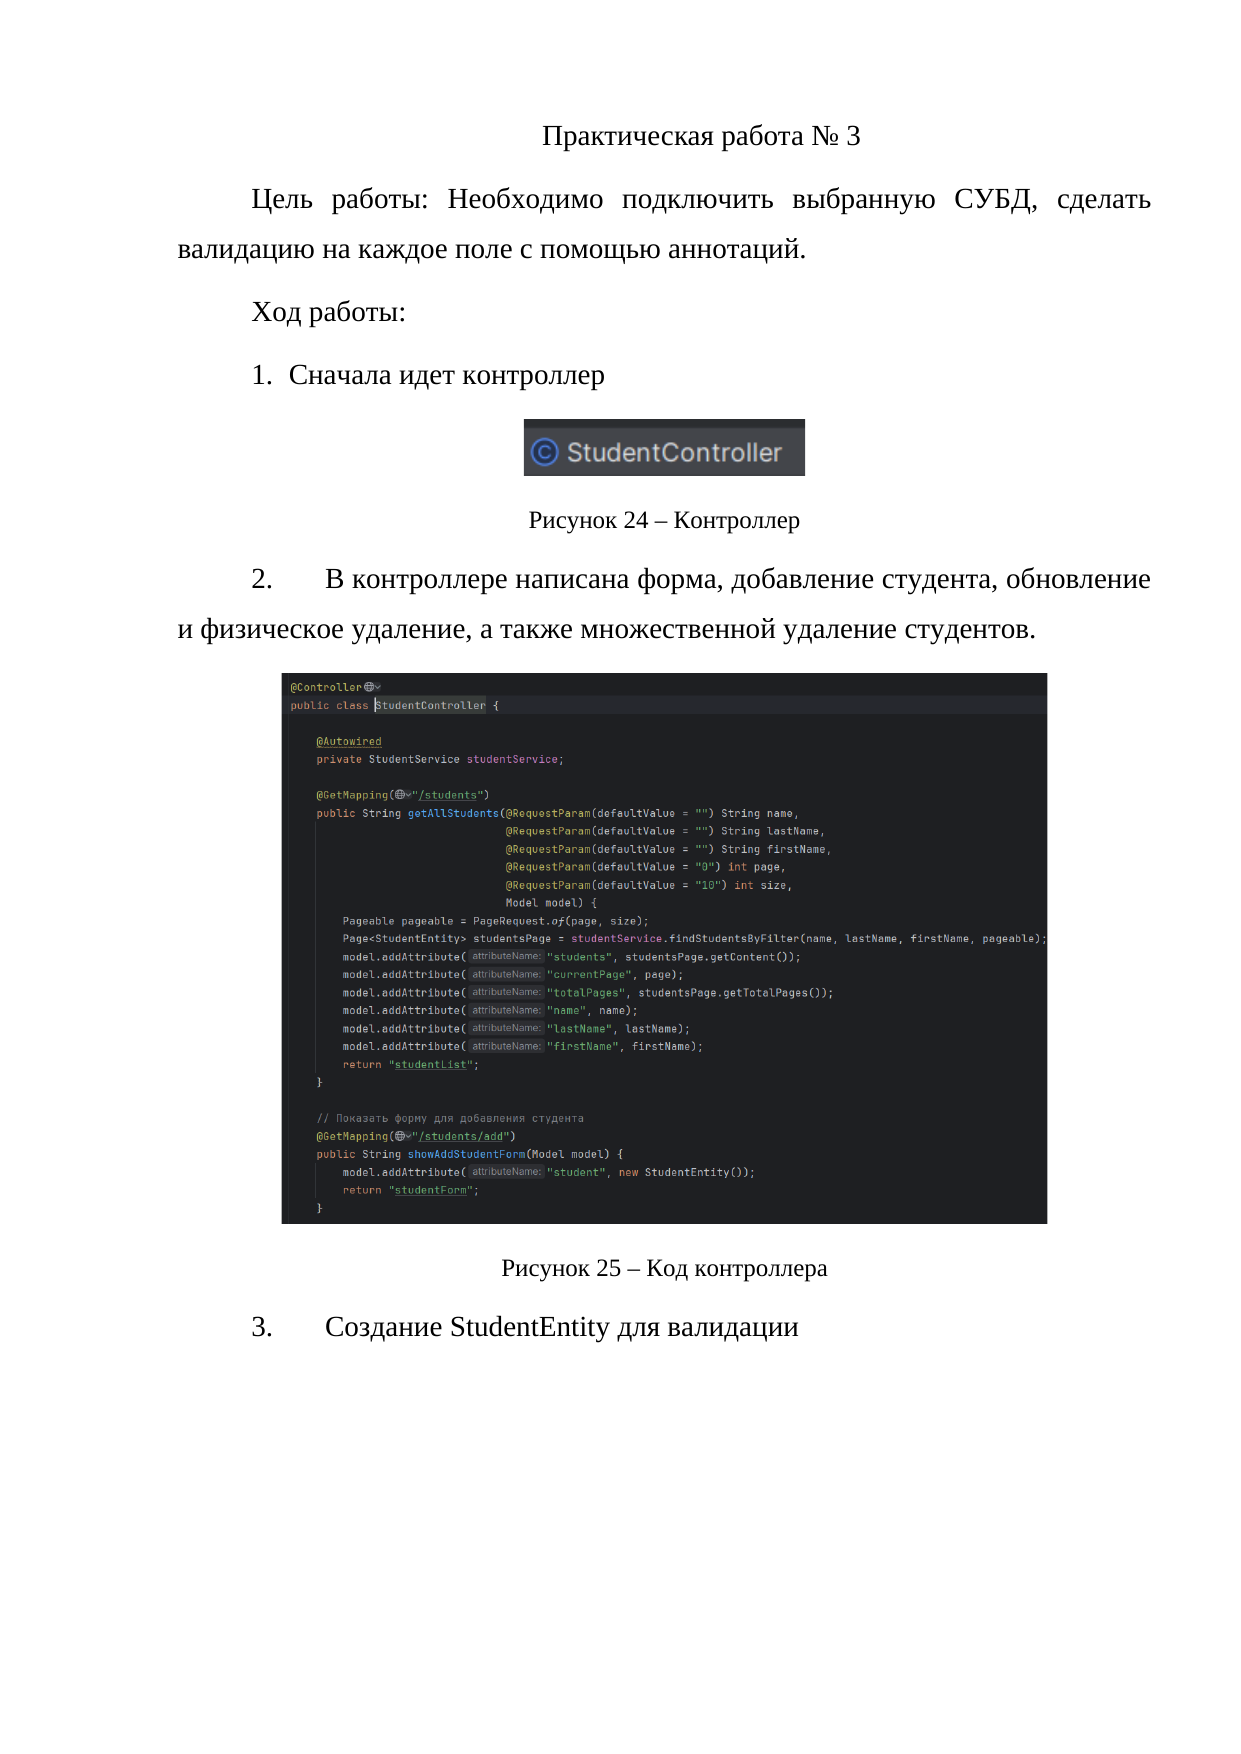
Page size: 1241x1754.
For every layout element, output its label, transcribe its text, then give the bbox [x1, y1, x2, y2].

list Создание StudentEntity для валидации [177, 1309, 1152, 1342]
text Рисунок 25 – Код контроллера [177, 1253, 1152, 1282]
text Рисунок 24 – Контроллер [177, 505, 1152, 534]
subtitle Практическая работа № 3 [177, 118, 1152, 152]
text Ход работы: [177, 294, 1152, 328]
text Цель работы: Необходимо подключить выбранную СУБД, сделать валидацию на каждое поле с помощью аннотаций. [177, 181, 1152, 265]
picture [523, 419, 805, 476]
list Сначала идет контроллер [251, 357, 1152, 390]
list В контроллере написана форма, добавление студента, обновление и физическое удаление, а также множественной удаление студентов. [177, 561, 1152, 645]
picture [281, 673, 1048, 1224]
